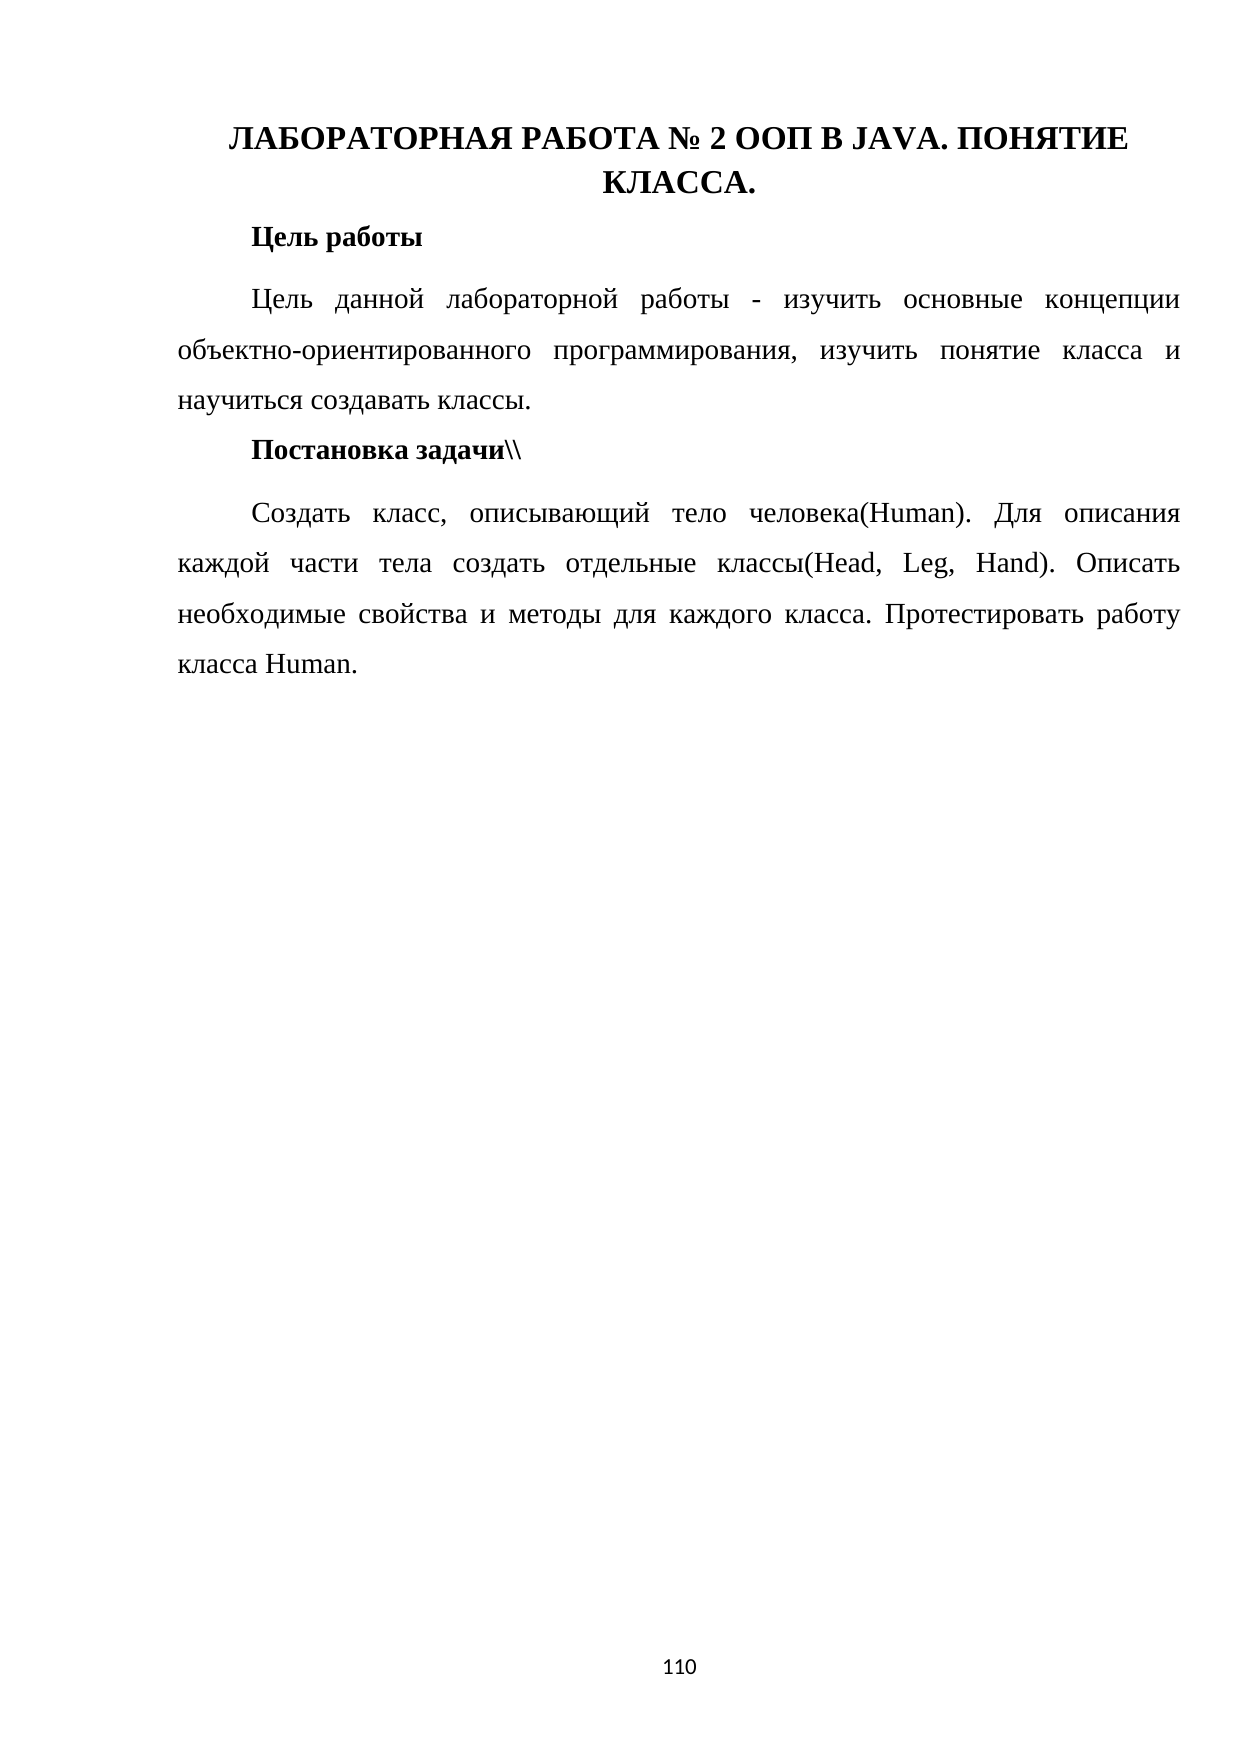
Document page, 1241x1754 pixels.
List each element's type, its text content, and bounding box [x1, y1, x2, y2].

text Цель данной лабораторной работы - изучить основные концепции объектно-ориентированного программирования, изучить понятие класса и научиться создавать классы. [177, 282, 1181, 416]
text Создать класс, описывающий тело человека(Human). Для описания каждой части тела создать отдельные классы(Head, Leg, Hand). Описать необходимые свойства и методы для каждого класса. Протестировать работу класса Human. [177, 495, 1181, 680]
subtitle Цель работы [177, 219, 1181, 252]
subtitle Постановка задачи\\ [177, 432, 1181, 466]
subtitle ЛАБОРАТОРНАЯ РАБОТА № 2 ООП В JAVA. ПОНЯТИЕ КЛАССА. [177, 118, 1181, 201]
